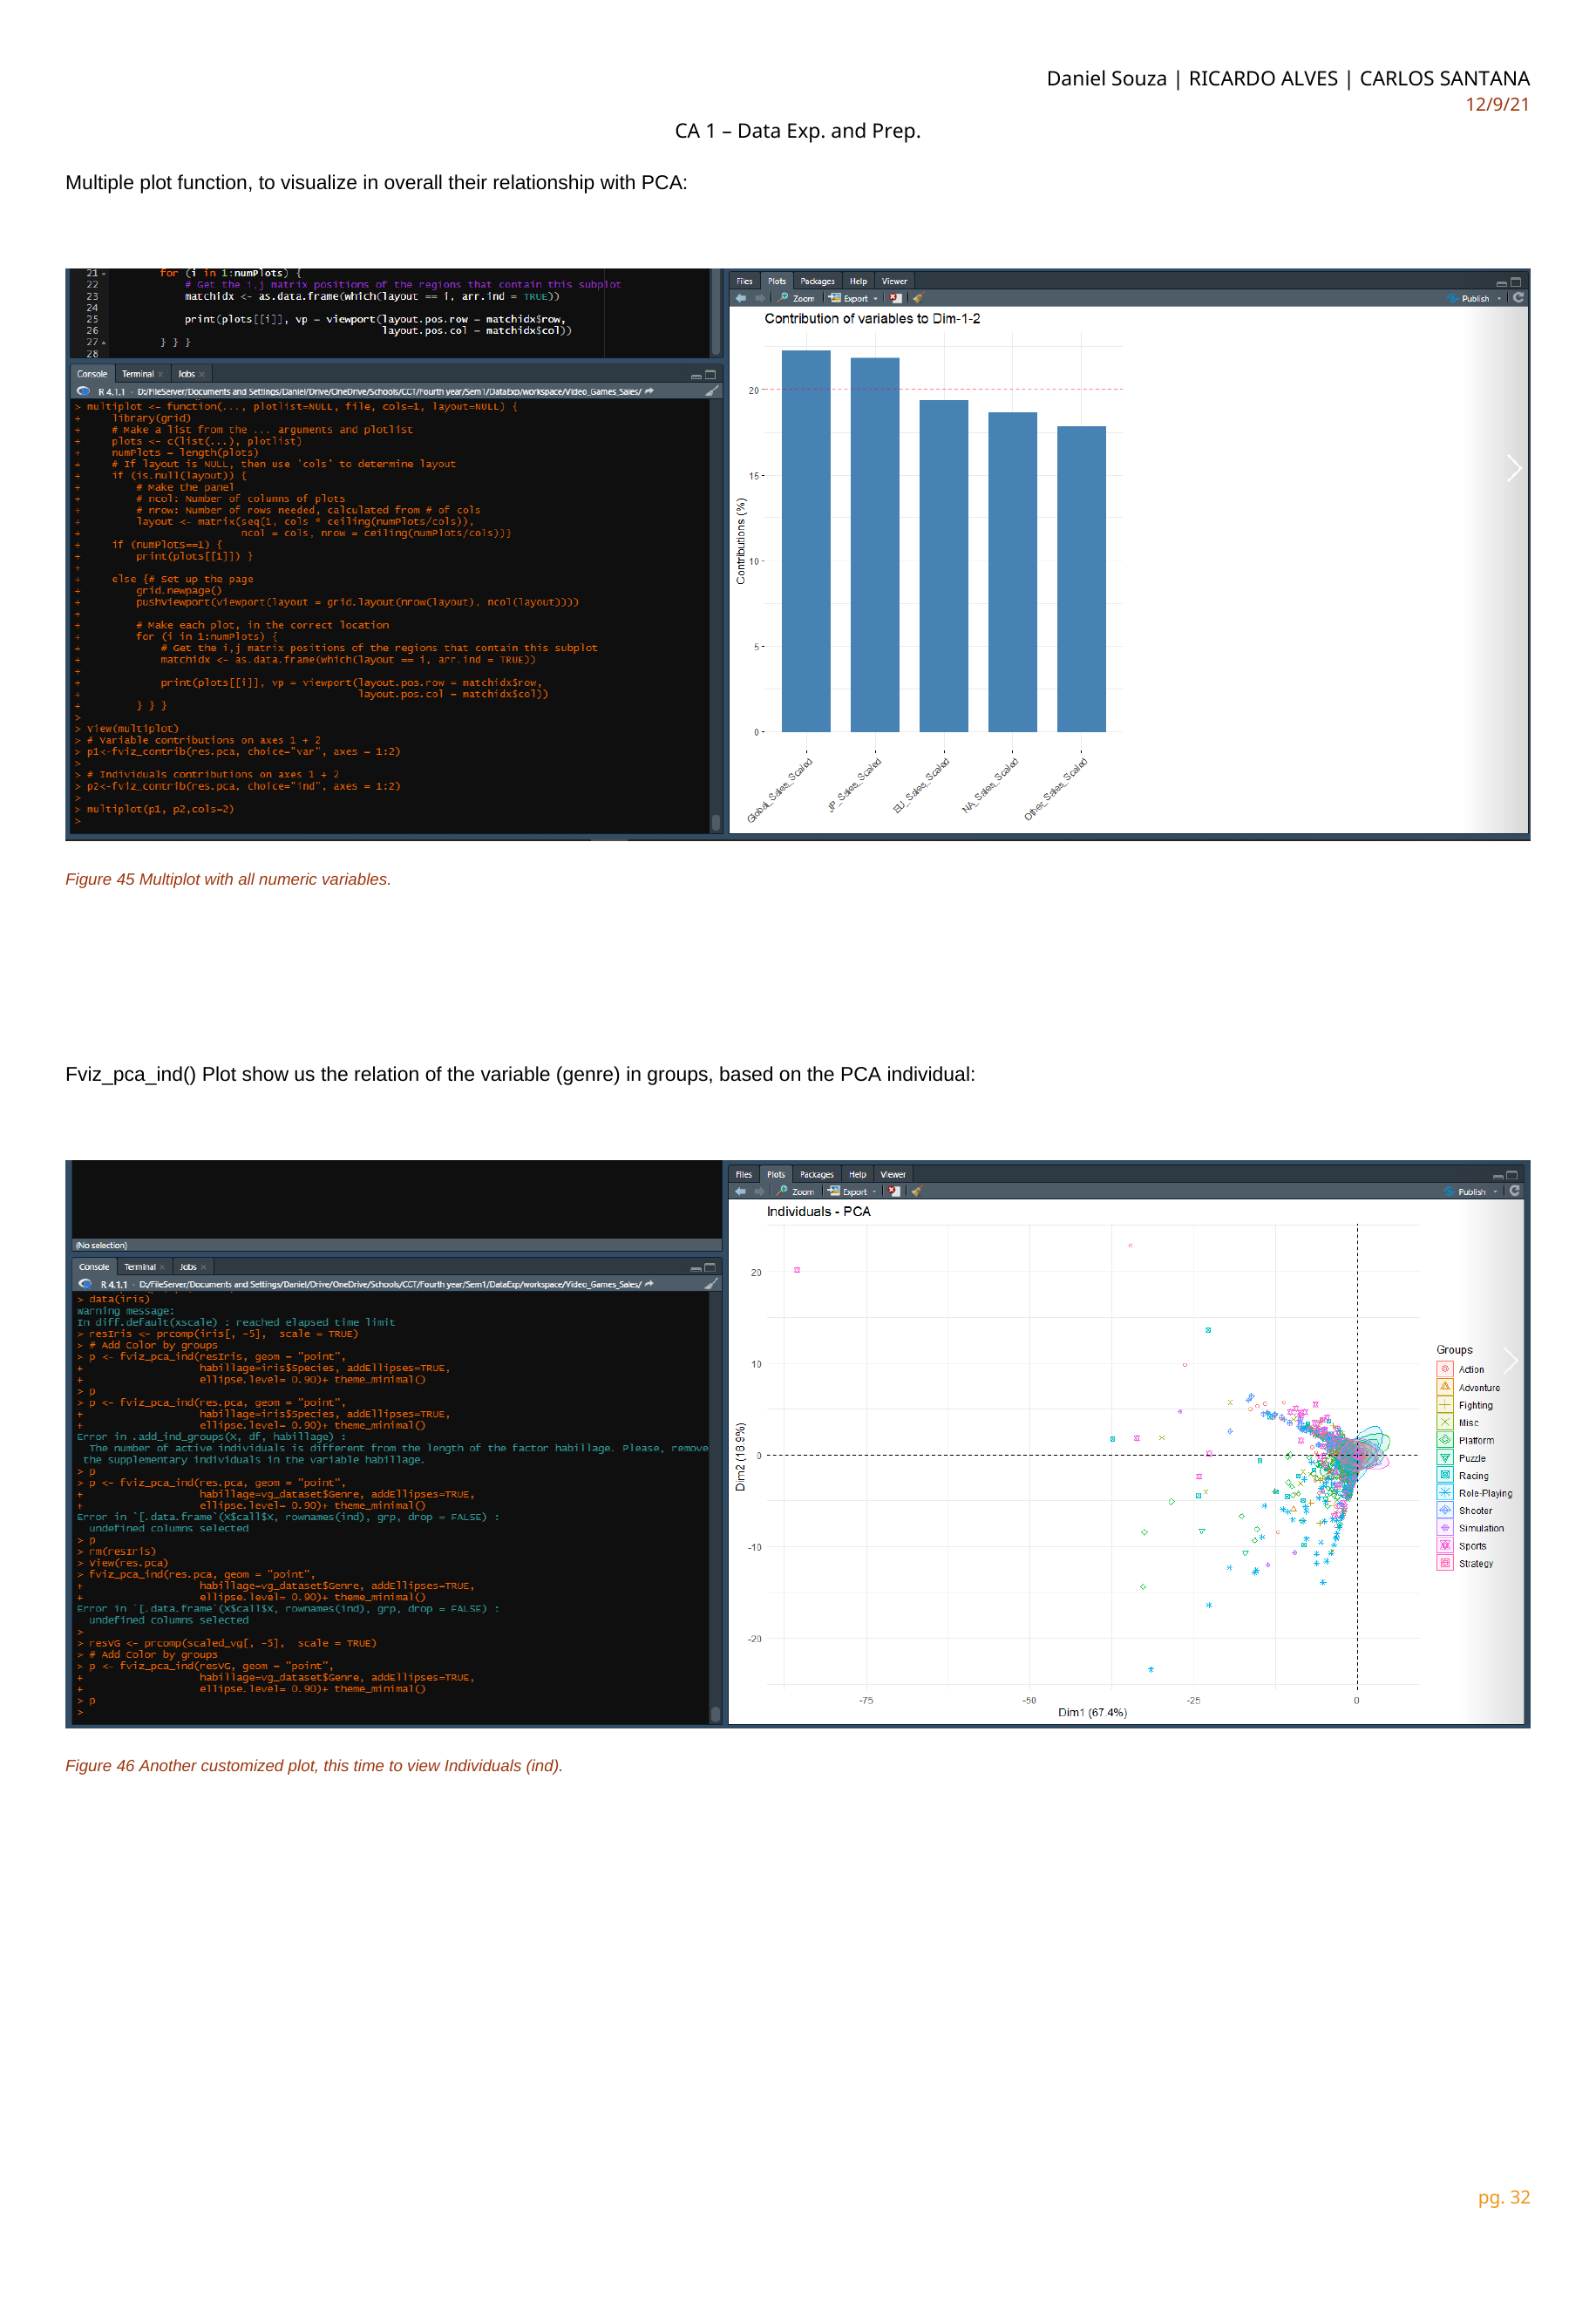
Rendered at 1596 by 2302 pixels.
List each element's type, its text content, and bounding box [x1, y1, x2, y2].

text Figure 45 Multiplot with all numeric variables. [65, 869, 1531, 888]
picture [65, 1160, 1531, 1728]
text Figure 46 Another customized plot, this time to view Individuals (ind). [65, 1756, 1531, 1775]
picture [65, 268, 1531, 841]
text Fviz_pca_ind() Plot show us the relation of the variable (genre) in groups, based on the PCA individual: [65, 1063, 1531, 1085]
text Multiple plot function, to visualize in overall their relationship with PCA: [65, 171, 1531, 194]
